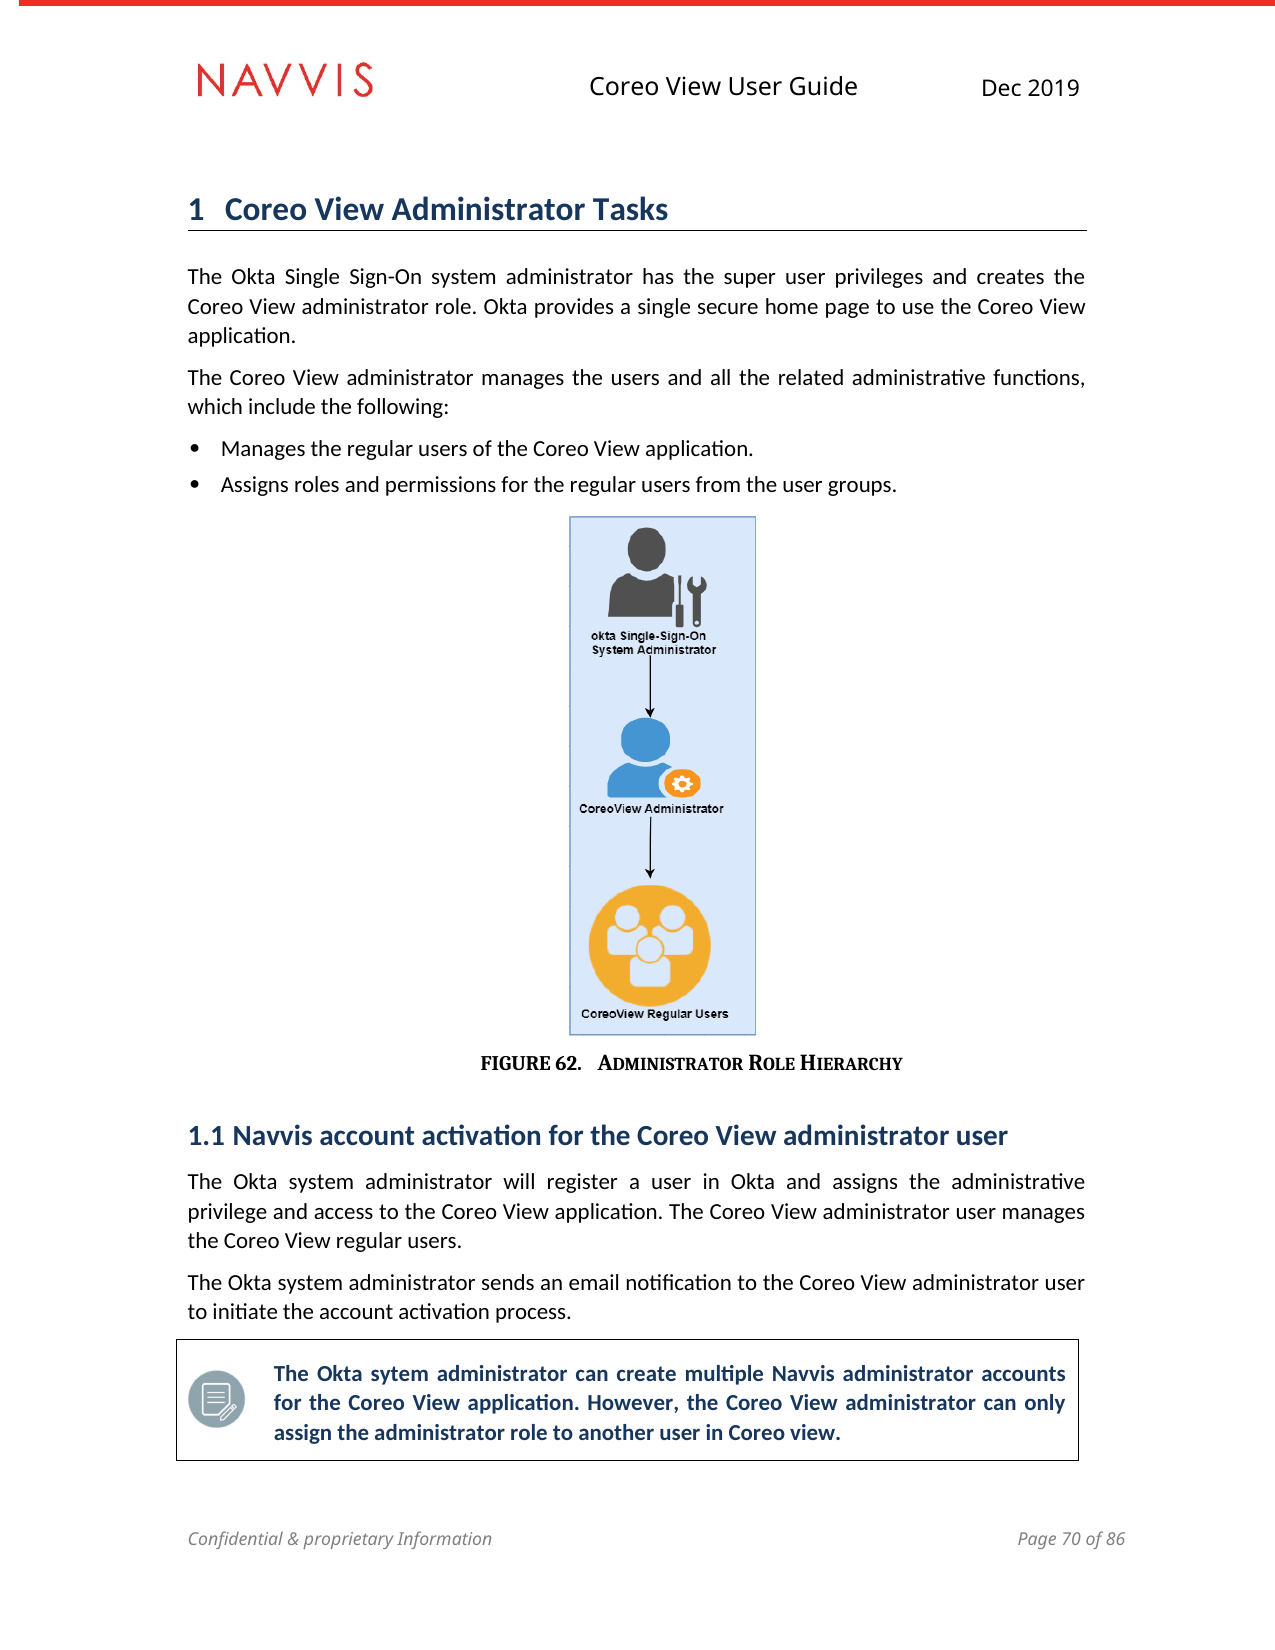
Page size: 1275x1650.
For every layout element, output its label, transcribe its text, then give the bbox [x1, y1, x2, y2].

text Administrator Role Hierarchy [296, 1049, 1087, 1076]
picture [187, 1370, 246, 1429]
table_header The Okta sytem administrator can create multiple Navvis administrator accounts for the Coreo View application. However, the Coreo View administrator can only assign the administrator role to another user in Coreo view. [263, 1340, 1078, 1460]
table_header [177, 1340, 262, 1460]
text The Okta system administrator will register a user in Okta and assigns the administrative privilege and access to the Coreo View application. The Coreo View administrator user manages the Coreo View regular users. [187, 1167, 1087, 1254]
picture [187, 55, 383, 104]
text Assigns roles and permissions for the regular users from the user groups. [191, 470, 1087, 498]
text The Okta system administrator sends an email notification to the Coreo View administrator user to initiate the account activation process. [187, 1268, 1087, 1326]
text The Coreo View administrator manages the users and all the related administrative functions, which include the following: [187, 363, 1087, 420]
picture [568, 516, 757, 1037]
text The Okta Single Sign-On system administrator has the super user privileges and creates the Coreo View administrator role. Okta provides a single secure home page to use the Coreo View application. [187, 262, 1087, 349]
text Manages the regular users of the Coreo View application. [191, 434, 1087, 462]
subtitle Coreo View Administrator Tasks [187, 187, 1087, 231]
subtitle Navvis account activation for the Coreo View administrator user [187, 1117, 1087, 1153]
